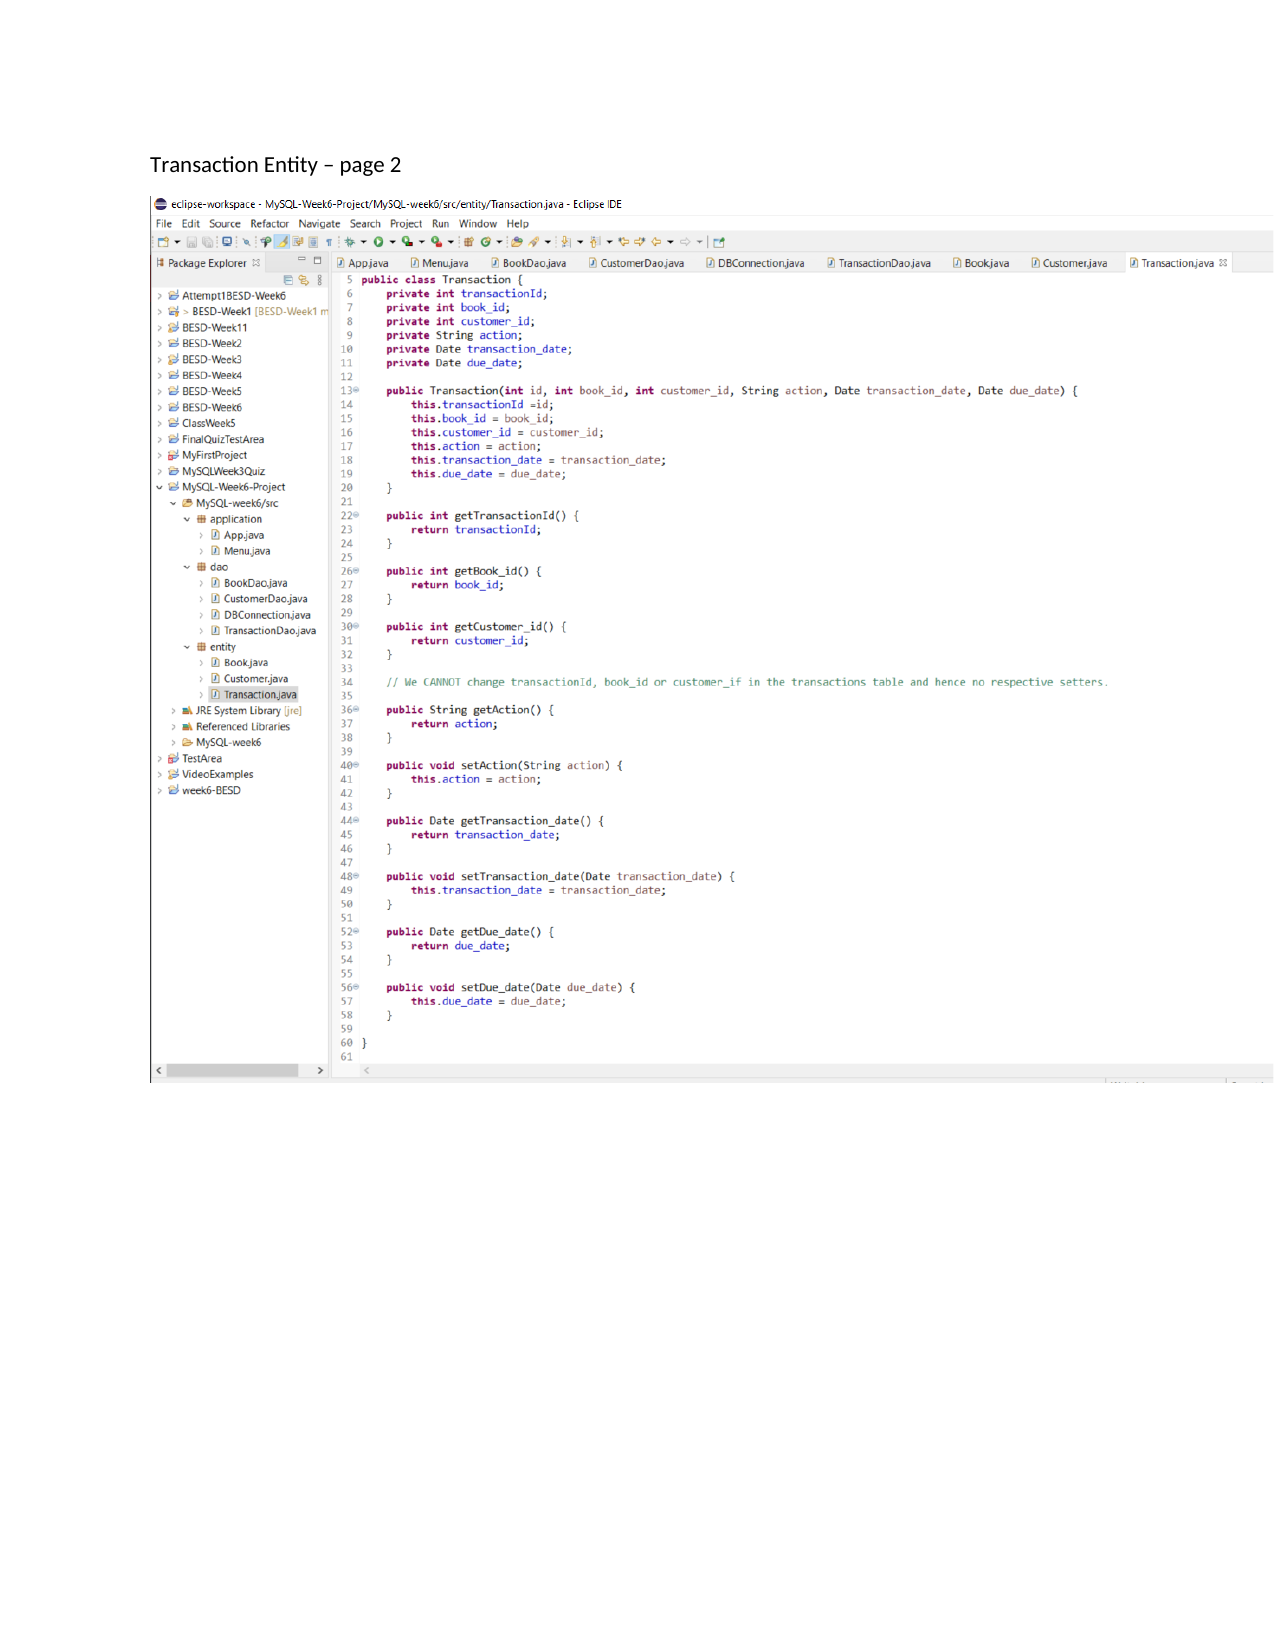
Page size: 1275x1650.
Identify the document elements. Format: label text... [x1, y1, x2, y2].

picture [150, 196, 1274, 1083]
text Transaction Entity – page 2 [150, 150, 1125, 178]
